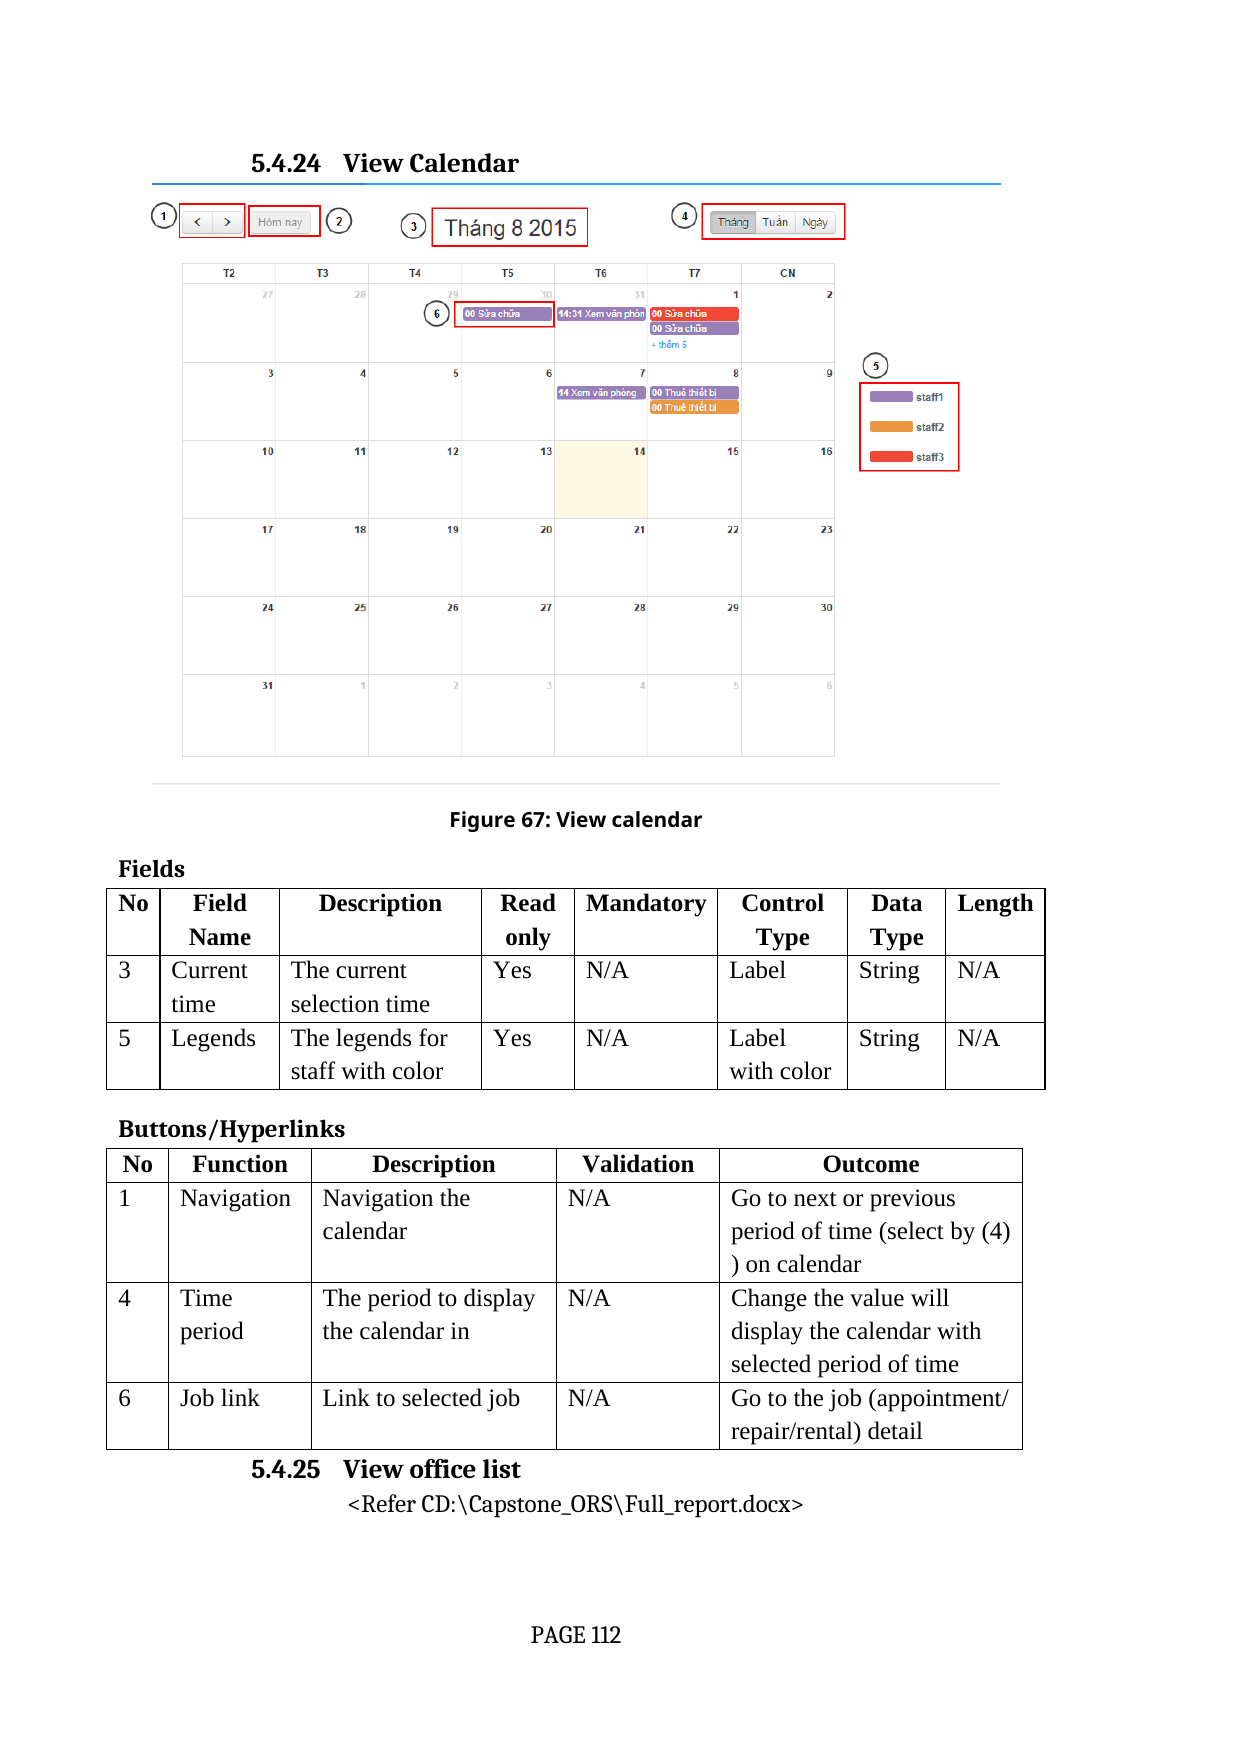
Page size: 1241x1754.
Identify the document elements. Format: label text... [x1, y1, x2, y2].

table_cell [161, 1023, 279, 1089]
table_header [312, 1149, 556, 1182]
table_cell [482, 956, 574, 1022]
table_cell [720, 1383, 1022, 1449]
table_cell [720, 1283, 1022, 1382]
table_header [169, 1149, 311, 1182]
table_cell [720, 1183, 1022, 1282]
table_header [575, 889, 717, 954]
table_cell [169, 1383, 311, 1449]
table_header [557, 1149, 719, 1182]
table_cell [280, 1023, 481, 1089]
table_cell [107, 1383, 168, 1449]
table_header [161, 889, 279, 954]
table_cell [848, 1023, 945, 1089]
subtitle View Calendar [251, 148, 1033, 179]
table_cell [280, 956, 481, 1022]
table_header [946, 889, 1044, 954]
text Fields [118, 854, 1033, 883]
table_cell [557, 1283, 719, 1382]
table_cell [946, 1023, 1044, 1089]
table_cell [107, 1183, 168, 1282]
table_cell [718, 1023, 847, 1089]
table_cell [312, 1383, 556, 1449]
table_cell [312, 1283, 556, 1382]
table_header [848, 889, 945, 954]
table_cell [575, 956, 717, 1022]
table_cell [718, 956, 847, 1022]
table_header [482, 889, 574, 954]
subtitle View office list [251, 1454, 1033, 1486]
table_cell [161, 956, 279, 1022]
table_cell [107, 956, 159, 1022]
text <Refer CD:\Capstone_ORS\Full_report.docx> [118, 1490, 1033, 1519]
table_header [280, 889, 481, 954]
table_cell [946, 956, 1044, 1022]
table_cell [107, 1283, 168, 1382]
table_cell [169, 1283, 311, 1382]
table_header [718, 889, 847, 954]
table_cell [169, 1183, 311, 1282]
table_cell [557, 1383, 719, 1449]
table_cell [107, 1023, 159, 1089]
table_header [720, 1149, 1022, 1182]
text Buttons/Hyperlinks [118, 1115, 1033, 1143]
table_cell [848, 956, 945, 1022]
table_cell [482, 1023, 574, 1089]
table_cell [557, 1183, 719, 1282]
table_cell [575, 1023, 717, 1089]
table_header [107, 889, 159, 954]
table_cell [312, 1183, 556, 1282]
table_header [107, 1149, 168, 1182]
picture [150, 183, 1001, 785]
